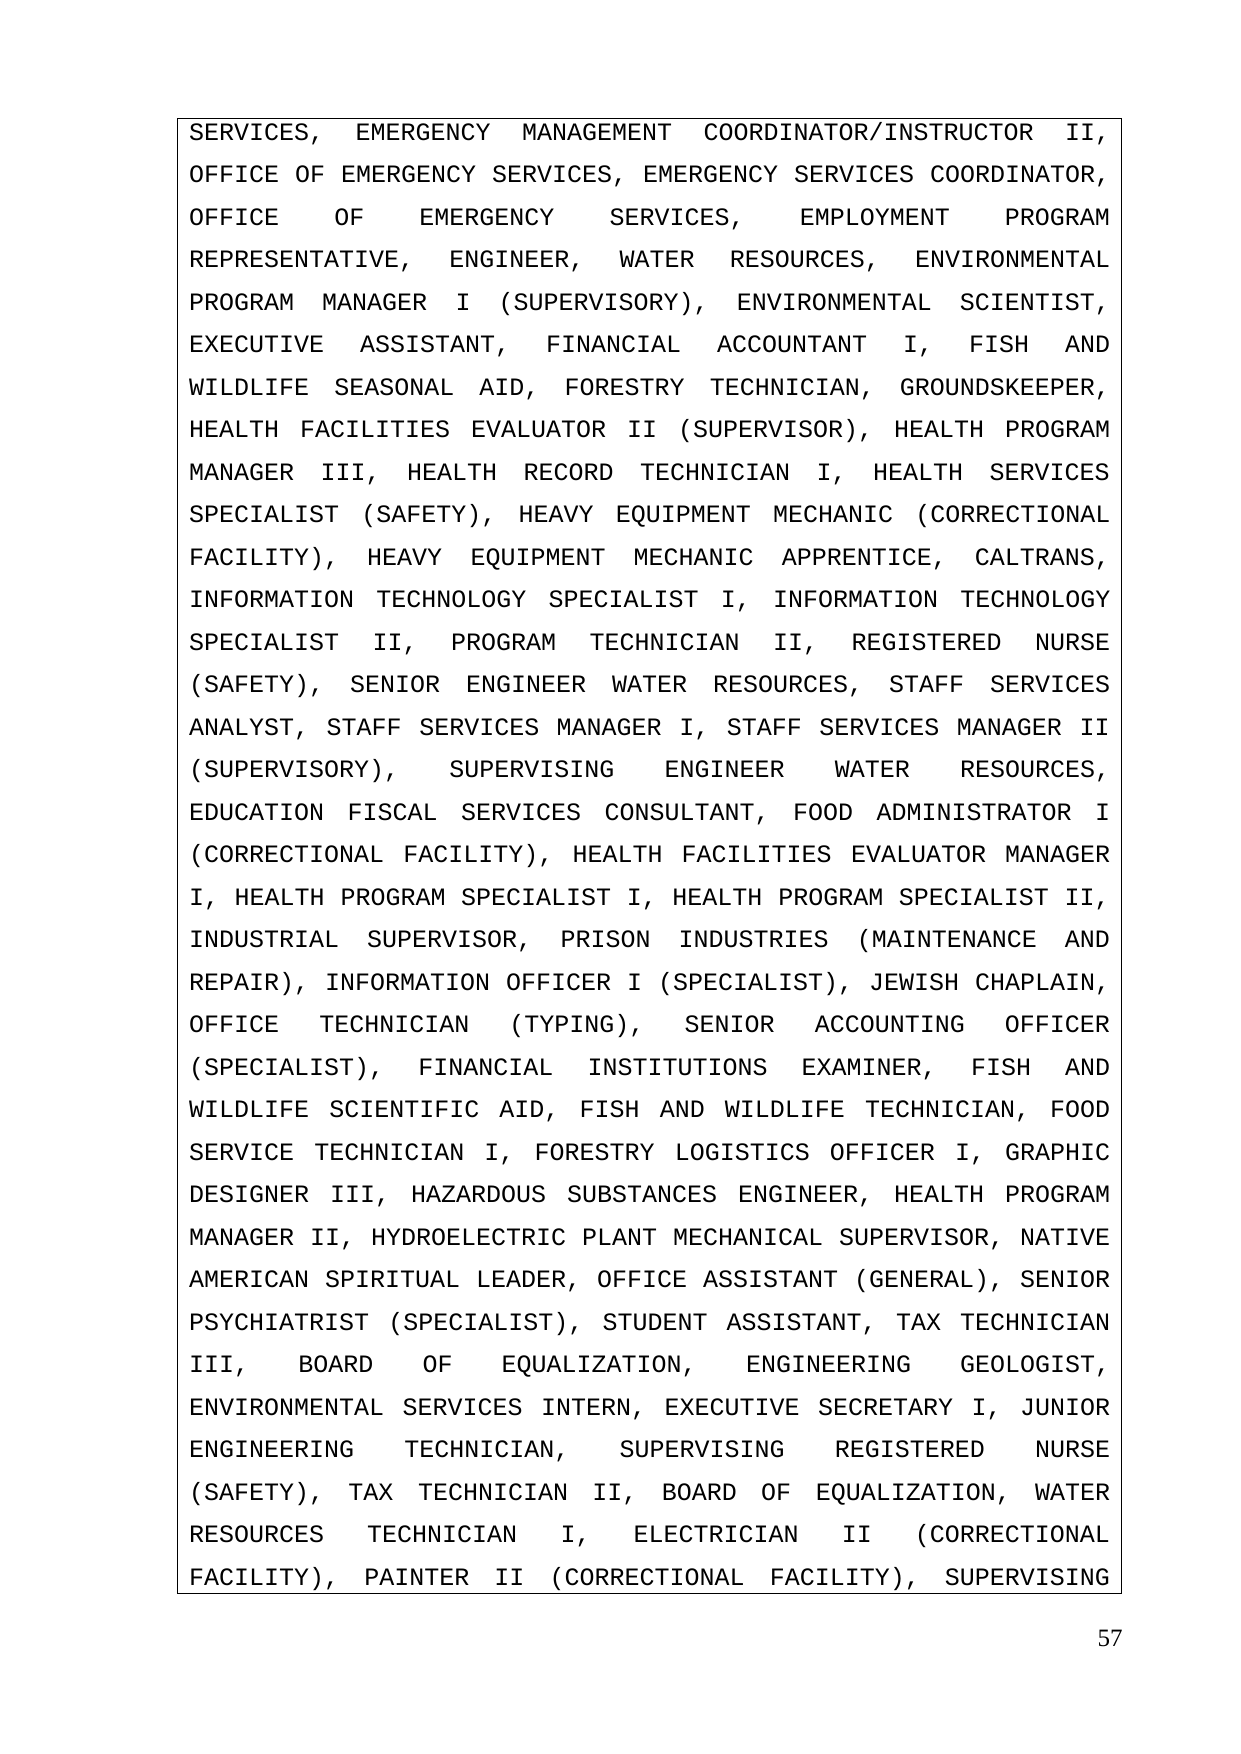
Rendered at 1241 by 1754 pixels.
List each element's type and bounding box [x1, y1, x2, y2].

table_header [178, 119, 1121, 1592]
